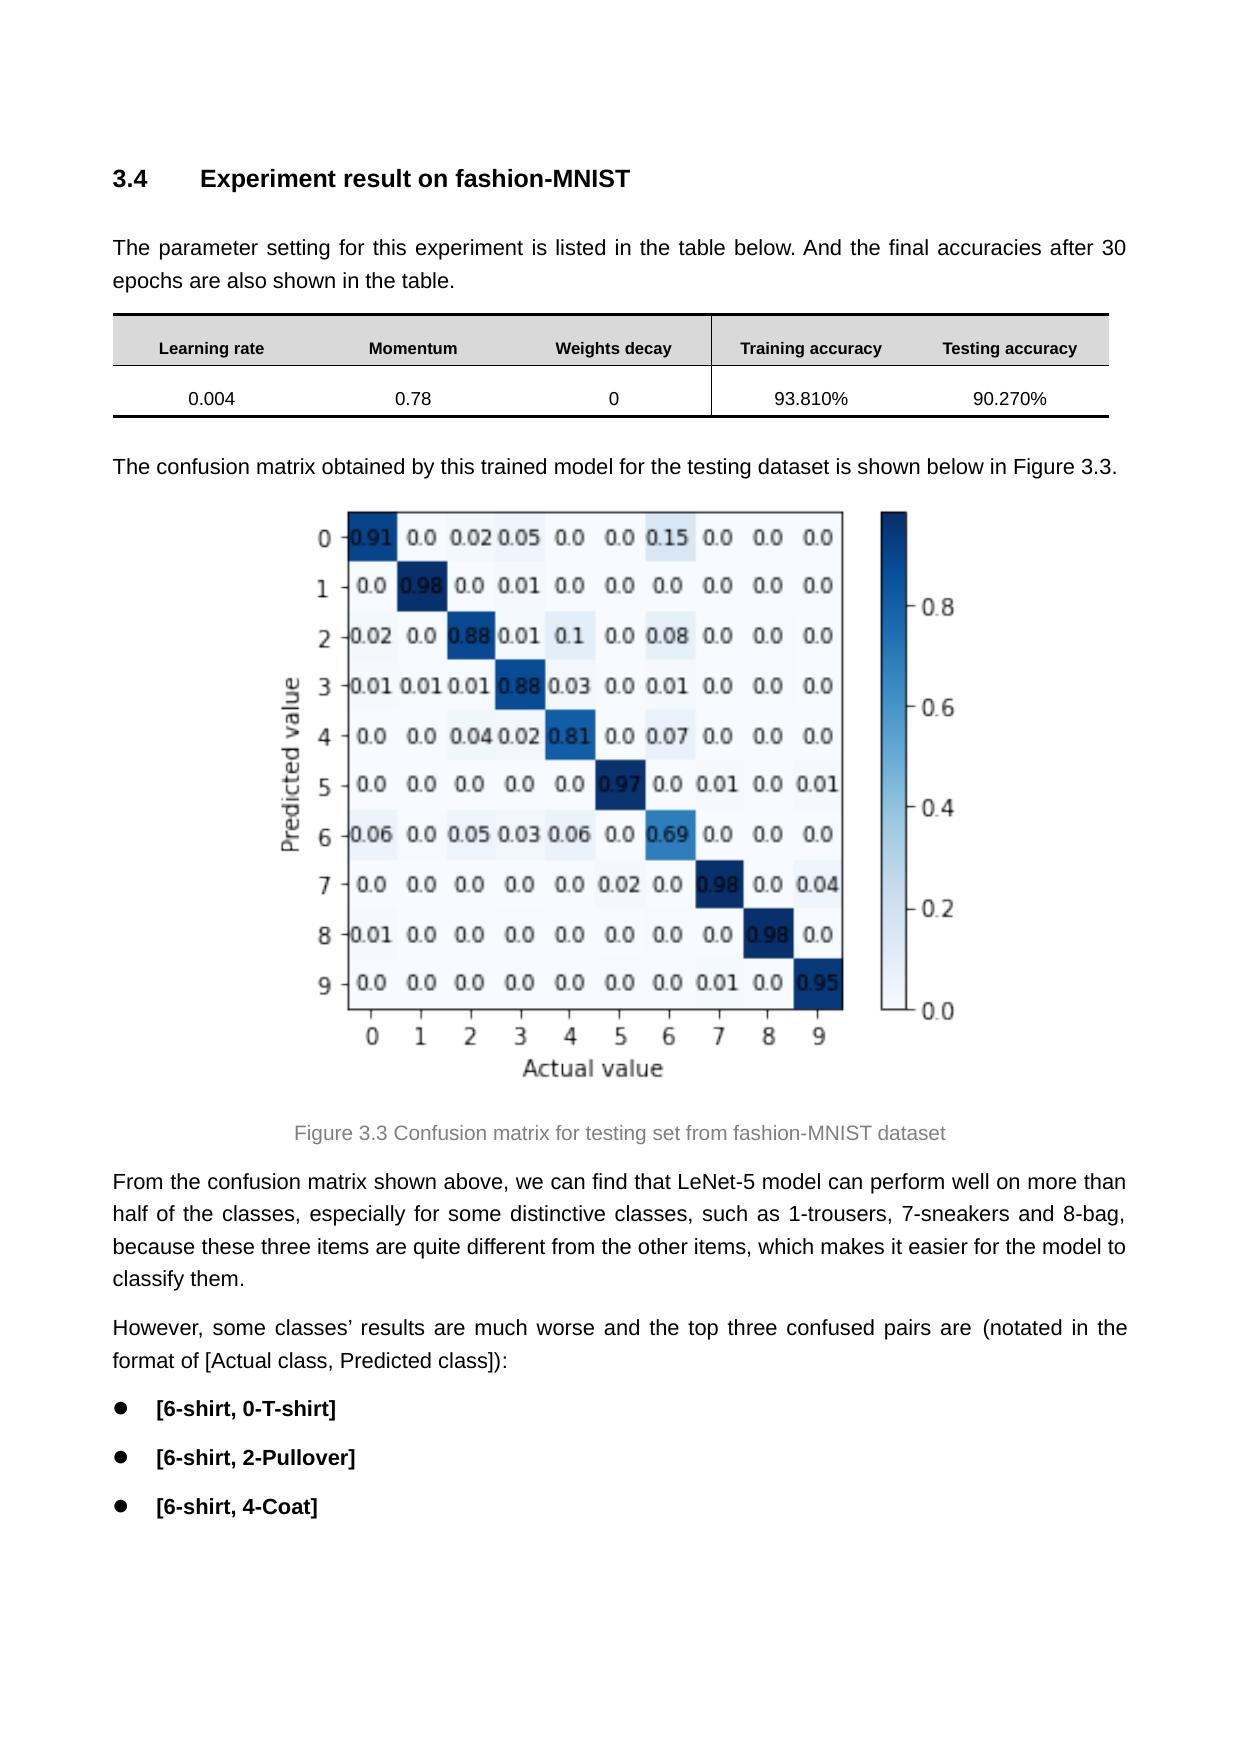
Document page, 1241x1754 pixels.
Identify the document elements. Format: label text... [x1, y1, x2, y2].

text From the confusion matrix shown above, we can find that LeNet-5 model can perform well on more than half of the classes, especially for some distinctive classes, such as 1-trousers, 7-sneakers and 8-bag, because these three items are quite different from the other items, which makes it easier for the model to classify them. [112, 1165, 1128, 1295]
list [6-shirt, 4-Coat] [112, 1490, 1128, 1523]
text Figure 3.3 Confusion matrix for testing set from fashion-MNIST dataset [112, 1116, 1128, 1149]
table_header Testing accuracy [910, 316, 1109, 365]
table_cell 90.270% [910, 366, 1109, 414]
picture [268, 498, 972, 1096]
table_header Weights decay [516, 316, 711, 365]
text The parameter setting for this experiment is listed in the table below. And the final accuracies after 30 epochs are also shown in the table. [112, 232, 1128, 297]
table_header Training accuracy [712, 316, 910, 365]
text The confusion matrix obtained by this trained model for the testing dataset is shown below in Figure 3.3. [112, 450, 1128, 483]
table_cell 0 [516, 366, 711, 414]
list [6-shirt, 2-Pullover] [112, 1441, 1128, 1474]
table_cell 0.004 [113, 366, 311, 414]
table_header Momentum [311, 316, 516, 365]
list [6-shirt, 0-T-shirt] [112, 1393, 1128, 1425]
table_cell 0.78 [311, 366, 516, 414]
subtitle Experiment result on fashion-MNIST [112, 162, 1128, 194]
table_cell 93.810% [712, 366, 910, 414]
table_header Learning rate [113, 316, 311, 365]
text However, some classes’ results are much worse and the top three confused pairs are (notated in the format of [Actual class, Predicted class]): [112, 1311, 1128, 1376]
